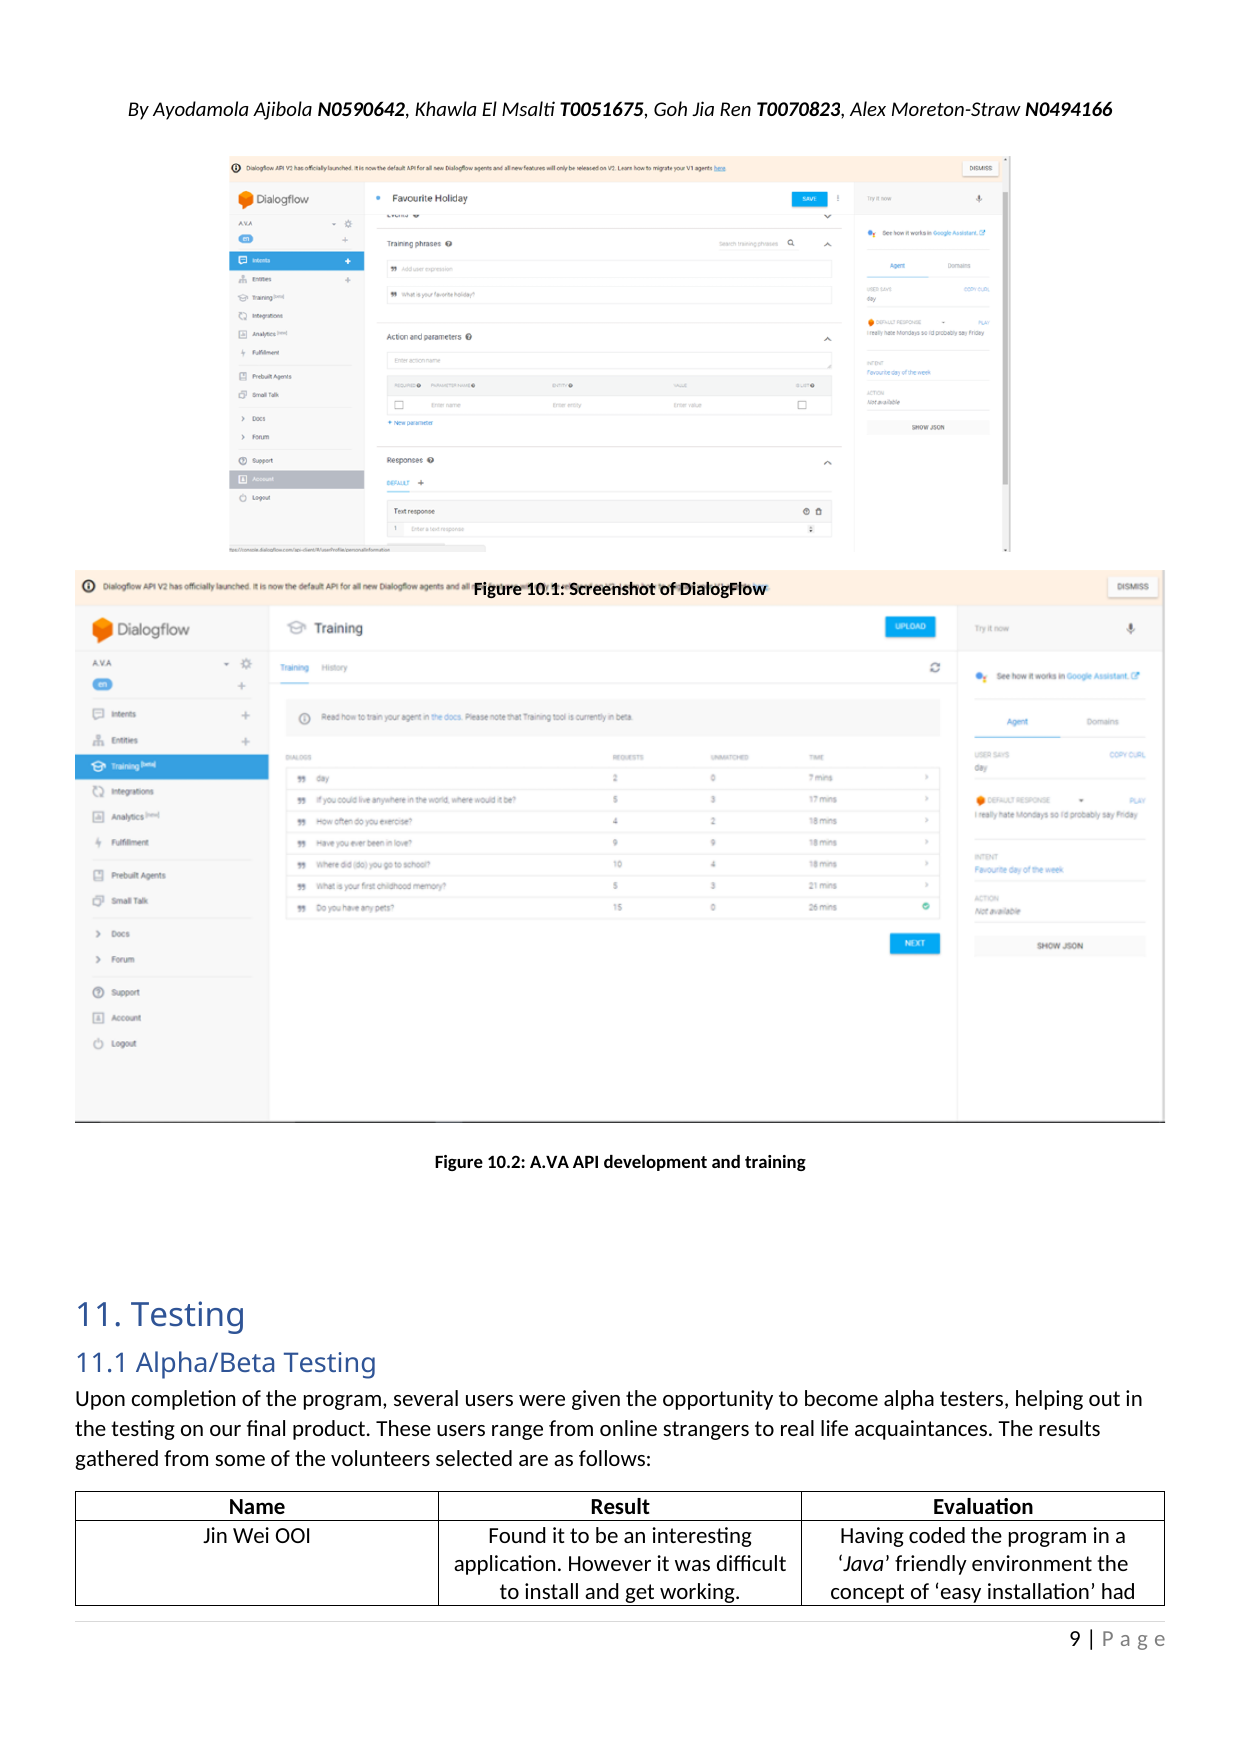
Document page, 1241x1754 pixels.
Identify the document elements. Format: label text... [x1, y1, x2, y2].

text Upon completion of the program, several users were given the opportunity to become alpha testers, helping out in the testing on our final product. These users range from online strangers to real life acquaintances. The results gathered from some of the volunteers selected are as follows: [75, 1384, 1165, 1472]
subtitle 11. Testing [75, 1291, 1165, 1336]
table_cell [439, 1521, 801, 1605]
table_header Name [76, 1492, 438, 1520]
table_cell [802, 1521, 1164, 1605]
subtitle 11.1 Alpha/Beta Testing [75, 1344, 1165, 1381]
picture [229, 156, 1011, 552]
table_cell Jin Wei OOI [76, 1521, 438, 1605]
table_header Result [439, 1492, 801, 1520]
table_header Evaluation [802, 1492, 1164, 1520]
picture [75, 570, 1166, 1123]
